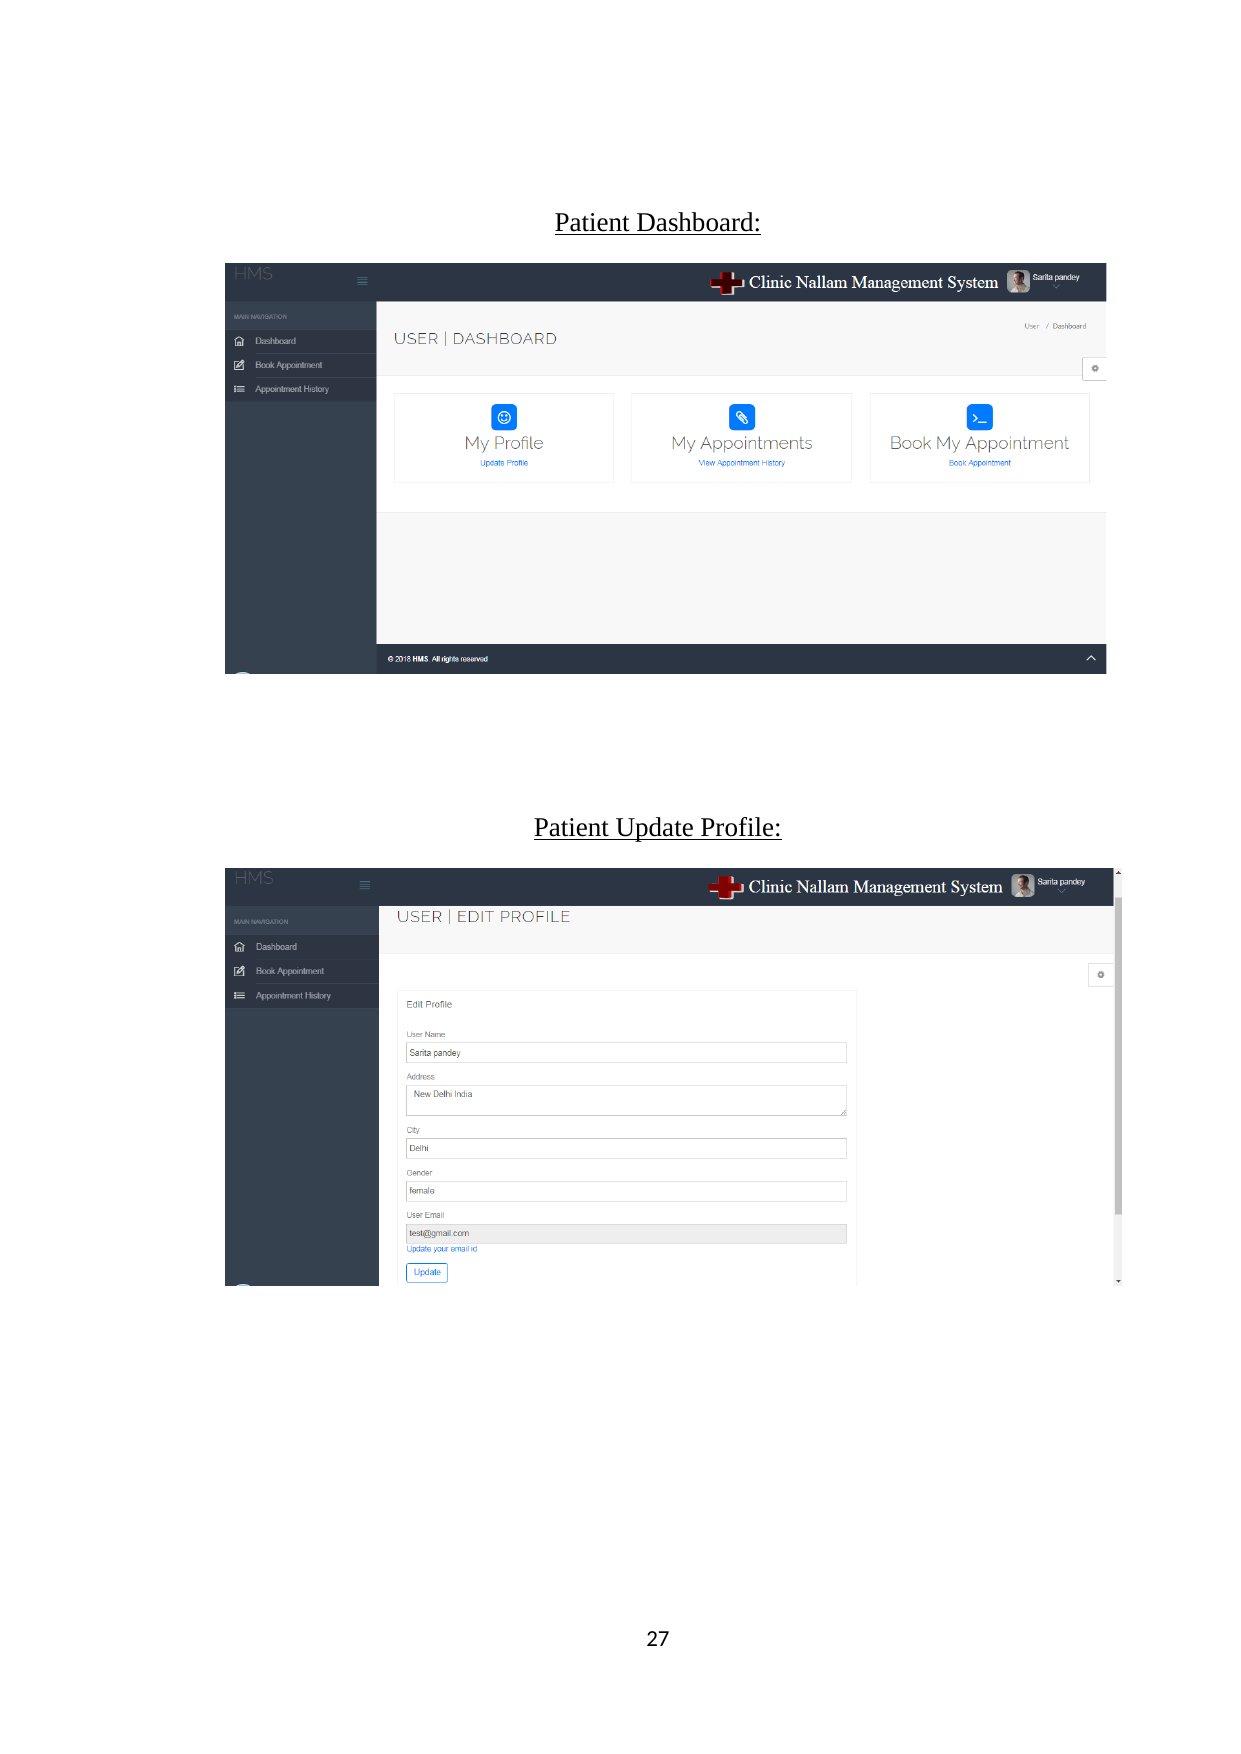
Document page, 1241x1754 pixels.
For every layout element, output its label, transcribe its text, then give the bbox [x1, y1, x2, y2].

picture [225, 868, 1123, 1286]
text Patient Update Profile: [225, 811, 1090, 843]
text Patient Dashboard: [225, 207, 1090, 238]
picture [225, 263, 1107, 674]
